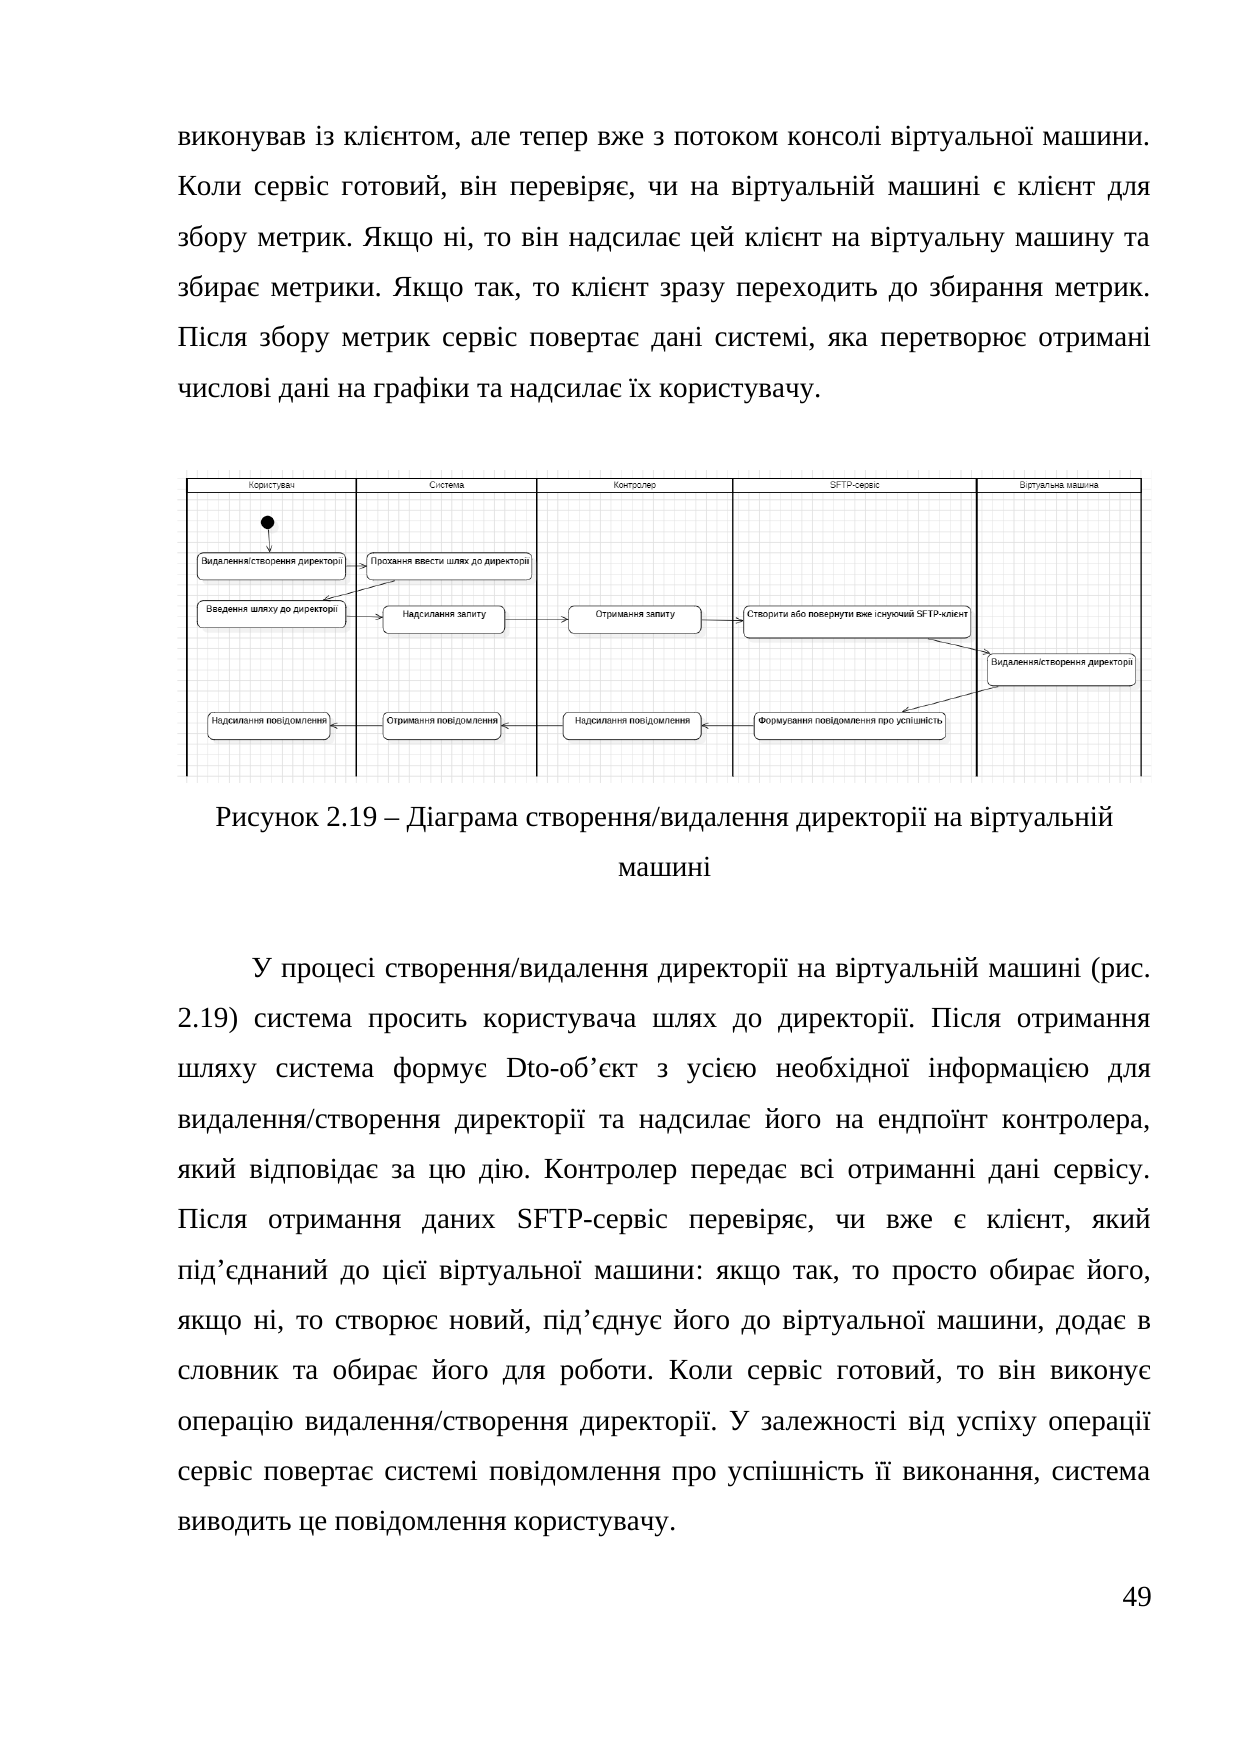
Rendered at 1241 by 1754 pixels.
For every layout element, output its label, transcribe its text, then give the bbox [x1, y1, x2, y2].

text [177, 118, 1152, 403]
text Рисунок 2.19 – Діаграма створення/видалення директорії на віртуальній машині [177, 799, 1152, 883]
picture [177, 470, 1152, 783]
text У процесі створення/видалення директорії на віртуальній машині (рис. 2.19) система просить користувача шлях до директорії. Після отримання шляху система формує Dto-об’єкт з усією необхідної інформацією для видалення/створення директорії та надсилає його на ендпоїнт контролера, який відповідає за цю дію. Контролер передає всі отриманні дані сервісу. Після отримання даних SFTP-сервіс перевіряє, чи вже є клієнт, який під’єднаний до цієї віртуальної машини: якщо так, то просто обирає його, якщо ні, то створює новий, під’єднує його до віртуальної машини, додає в словник та обирає його для роботи. Коли сервіс готовий, то він виконує операцію видалення/створення директорії. У залежності від успіху операції сервіс повертає системі повідомлення про успішність її виконання, система виводить це повідомлення користувачу. [177, 950, 1152, 1537]
